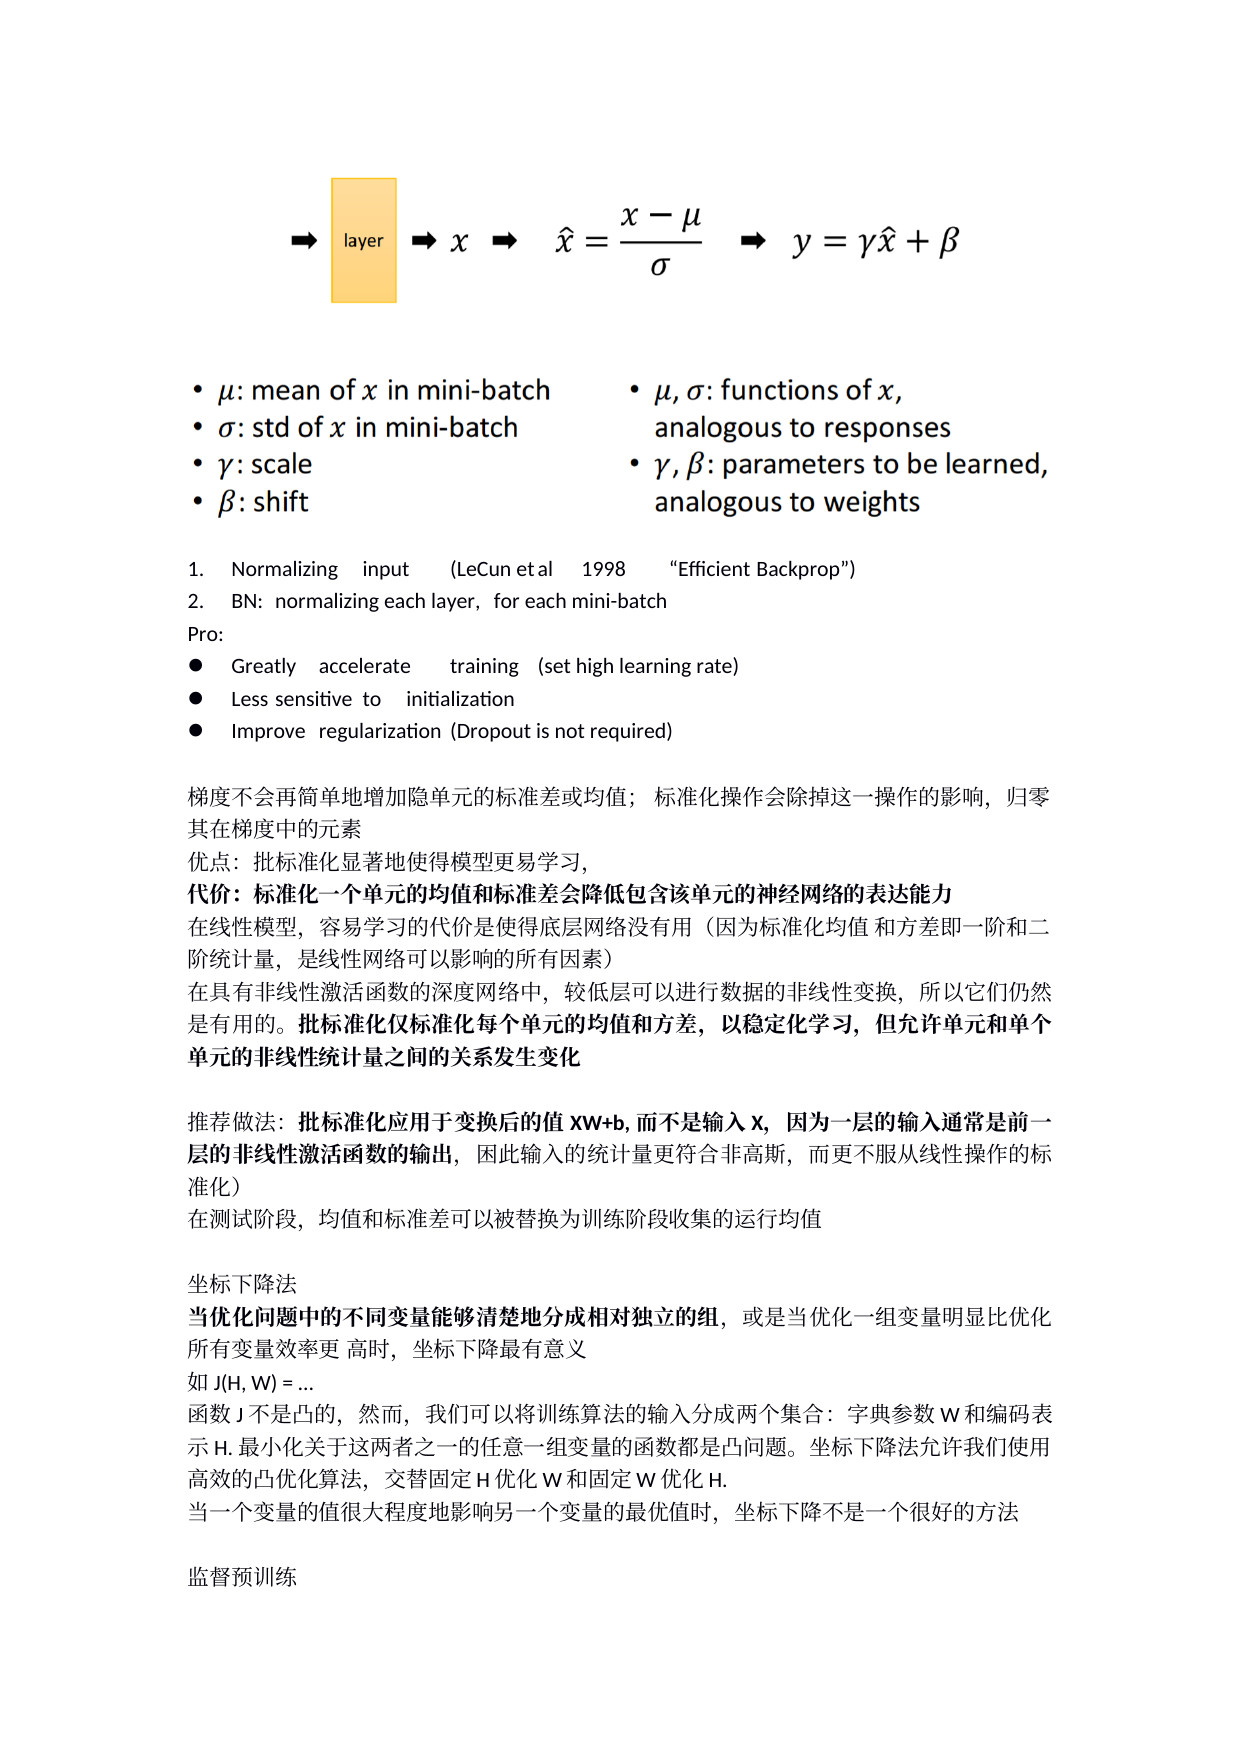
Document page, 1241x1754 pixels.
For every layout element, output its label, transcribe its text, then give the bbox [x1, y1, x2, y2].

text 优点：批标准化显著地使得模型更易学习， [187, 844, 1053, 877]
text 如J(H, W) = … [187, 1364, 1053, 1397]
text 当优化问题中的不同变量能够清楚地分成相对独立的组，或是当优化一组变量明显比优化所有变量效率更 高时，坐标下降最有意义 [187, 1299, 1053, 1364]
text 监督预训练 [187, 1559, 1053, 1592]
list BN: normalizing each layer, for each mini-batch [187, 584, 1053, 617]
list Less sensitive to initialization [187, 682, 1053, 714]
list Normalizing input (LeCun et al 1998 “Efficient Backprop”) [187, 552, 1053, 584]
text 在测试阶段，均值和标准差可以被替换为训练阶段收集的运行均值 [187, 1202, 1053, 1234]
list Improve regularization (Dropout is not required) [187, 714, 1053, 747]
picture [187, 162, 1053, 524]
text 函数J不是凸的，然而，我们可以将训练算法的输入分成两个集合：字典参数W和编码表示H. 最小化关于这两者之一的任意一组变量的函数都是凸问题。坐标下降法允许我们使用高效的凸优化算法，交替固定H优化W和固定W优化H. [187, 1397, 1053, 1494]
text 坐标下降法 [187, 1267, 1053, 1299]
text 推荐做法：批标准化应用于变换后的值XW+b, 而不是输入X，因为一层的输入通常是前一层的非线性激活函数的输出，困此输入的统计量更符合非高斯，而更不服从线性操作的标准化） [187, 1104, 1053, 1202]
list Greatly accelerate training (set high learning rate) [187, 649, 1053, 682]
text 在线性模型，容易学习的代价是使得底层网络没有用（因为标准化均值 和方差即一阶和二阶统计量，是线性网络可以影响的所有因素） [187, 909, 1053, 974]
text 在具有非线性激活函数的深度网络中，较低层可以进行数据的非线性变换，所以它们仍然是有用的。批标准化仅标准化每个单元的均值和方差，以稳定化学习，但允许单元和单个单元的非线性统计量之间的关系发生变化 [187, 974, 1053, 1072]
text 梯度不会再简单地增加隐单元的标准差或均值； 标准化操作会除掉这一操作的影响，归零其在梯度中的元素 [187, 779, 1053, 844]
text Pro: [187, 617, 1053, 649]
text 代价：标准化一个单元的均值和标准差会降低包含该单元的神经网络的表达能力 [187, 877, 1053, 909]
text 当一个变量的值很大程度地影响另一个变量的最优值时，坐标下降不是一个很好的方法 [187, 1494, 1053, 1527]
